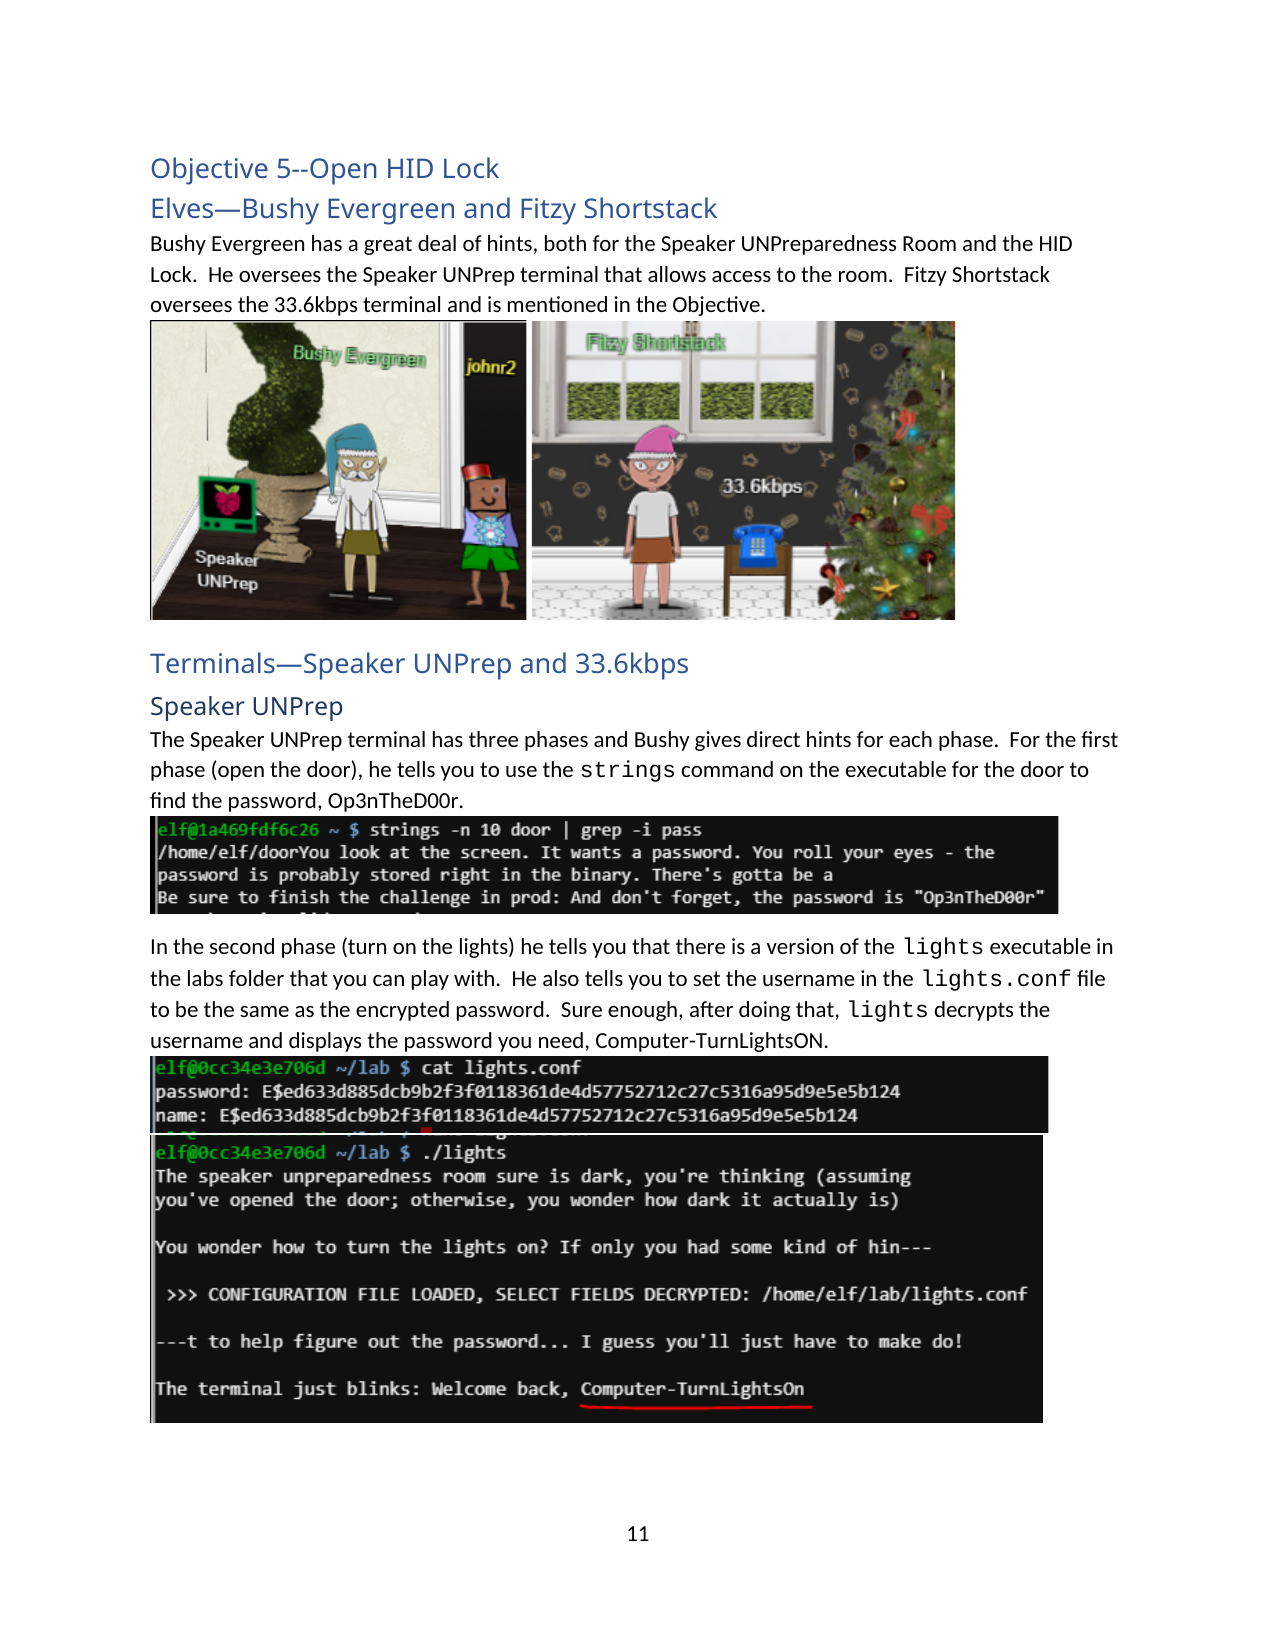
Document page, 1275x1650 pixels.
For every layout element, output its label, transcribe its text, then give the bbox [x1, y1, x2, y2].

picture [150, 1135, 1043, 1423]
subtitle Speaker UNPrep [150, 688, 1125, 722]
picture [531, 321, 956, 620]
picture [150, 816, 1059, 914]
subtitle Terminals—Speaker UNPrep and 33.6kbps [150, 644, 1125, 681]
picture [150, 1056, 1049, 1133]
picture [150, 320, 527, 620]
subtitle Objective 5--Open HID Lock Elves—Bushy Evergreen and Fitzy Shortstack [150, 150, 1125, 227]
